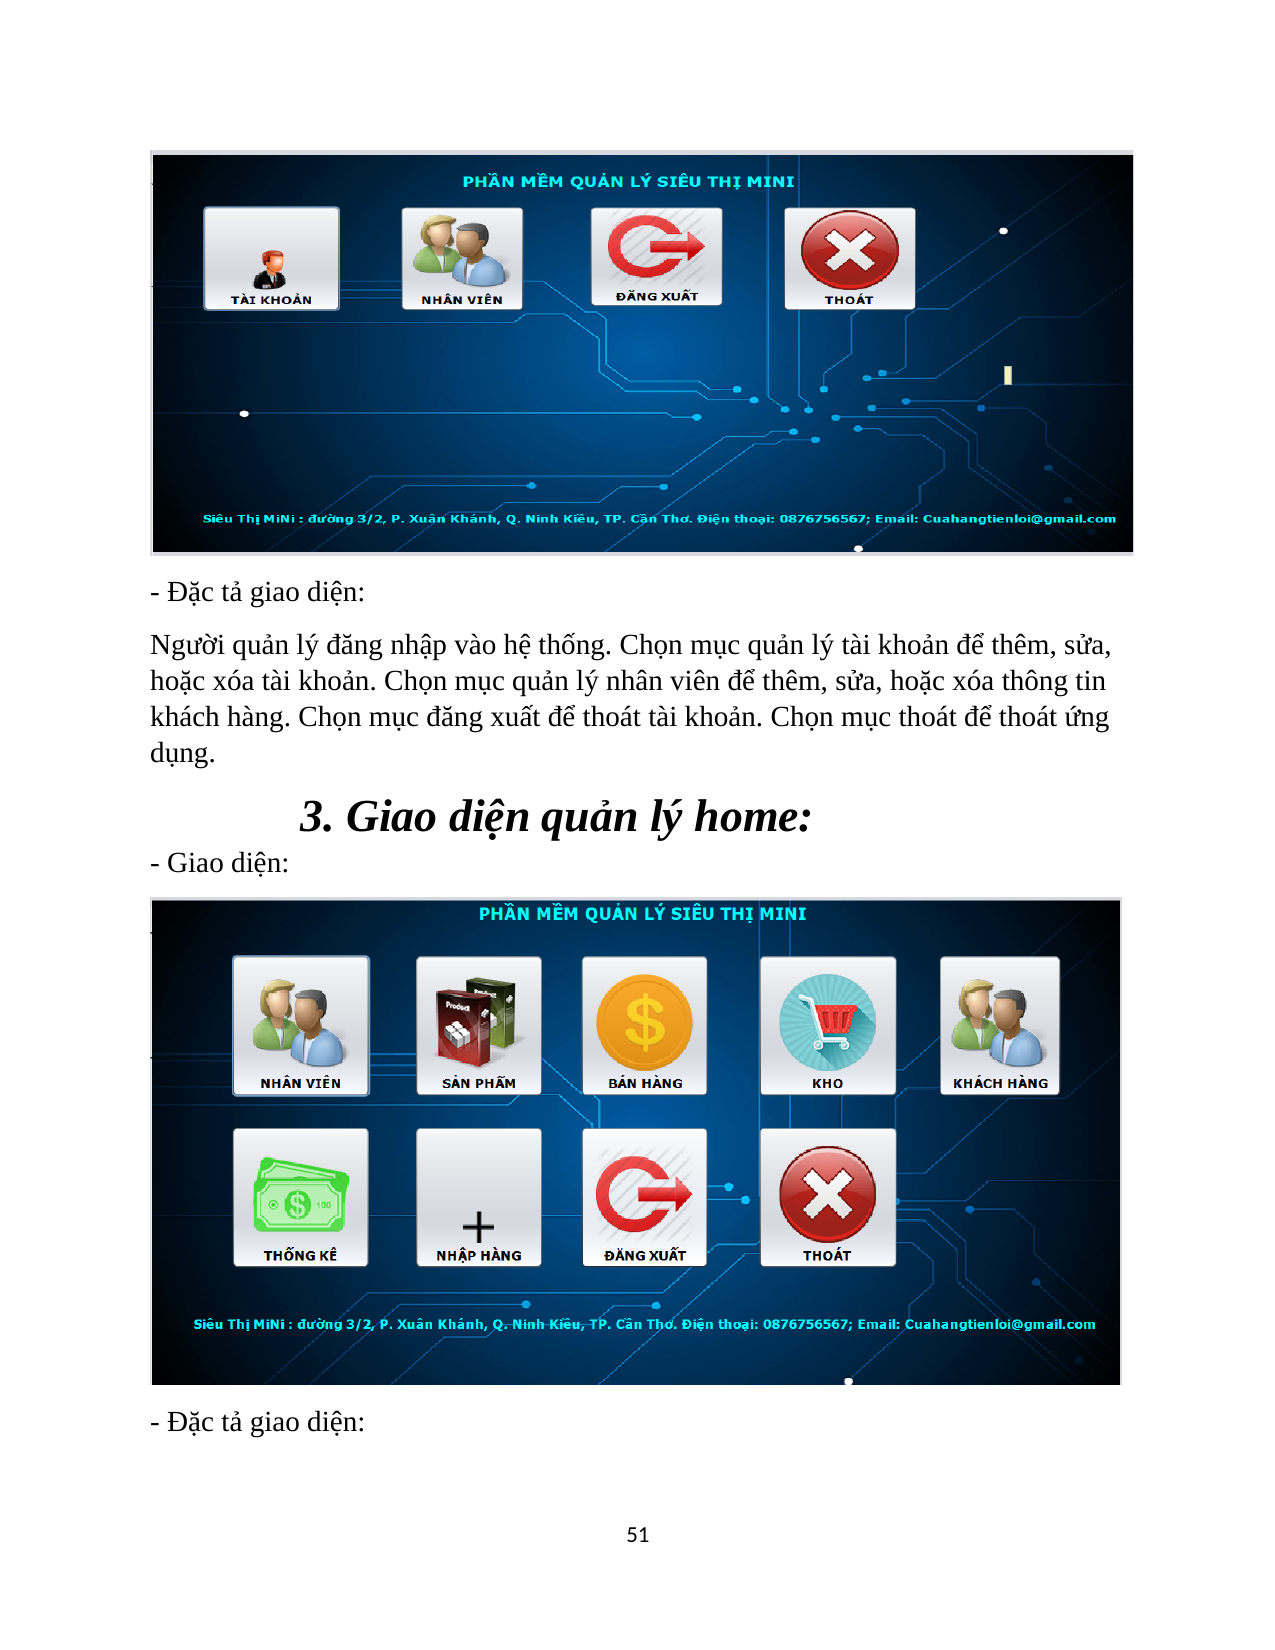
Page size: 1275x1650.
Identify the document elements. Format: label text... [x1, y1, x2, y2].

picture [150, 897, 1123, 1385]
text - Đặc tả giao diện: [150, 574, 1125, 608]
picture [150, 150, 1134, 556]
subtitle 3. Giao diện quản lý home: [225, 788, 1125, 841]
text - Đặc tả giao diện: [150, 1404, 1125, 1437]
text Người quản lý đăng nhập vào hệ thống. Chọn mục quản lý tài khoản để thêm, sửa, hoặc xóa tài khoản. Chọn mục quản lý nhân viên để thêm, sửa, hoặc xóa thông tin khách hàng. Chọn mục đăng xuất để thoát tài khoản. Chọn mục thoát để thoát ứng dụng. [150, 627, 1125, 769]
text - Giao diện: [150, 845, 1125, 879]
